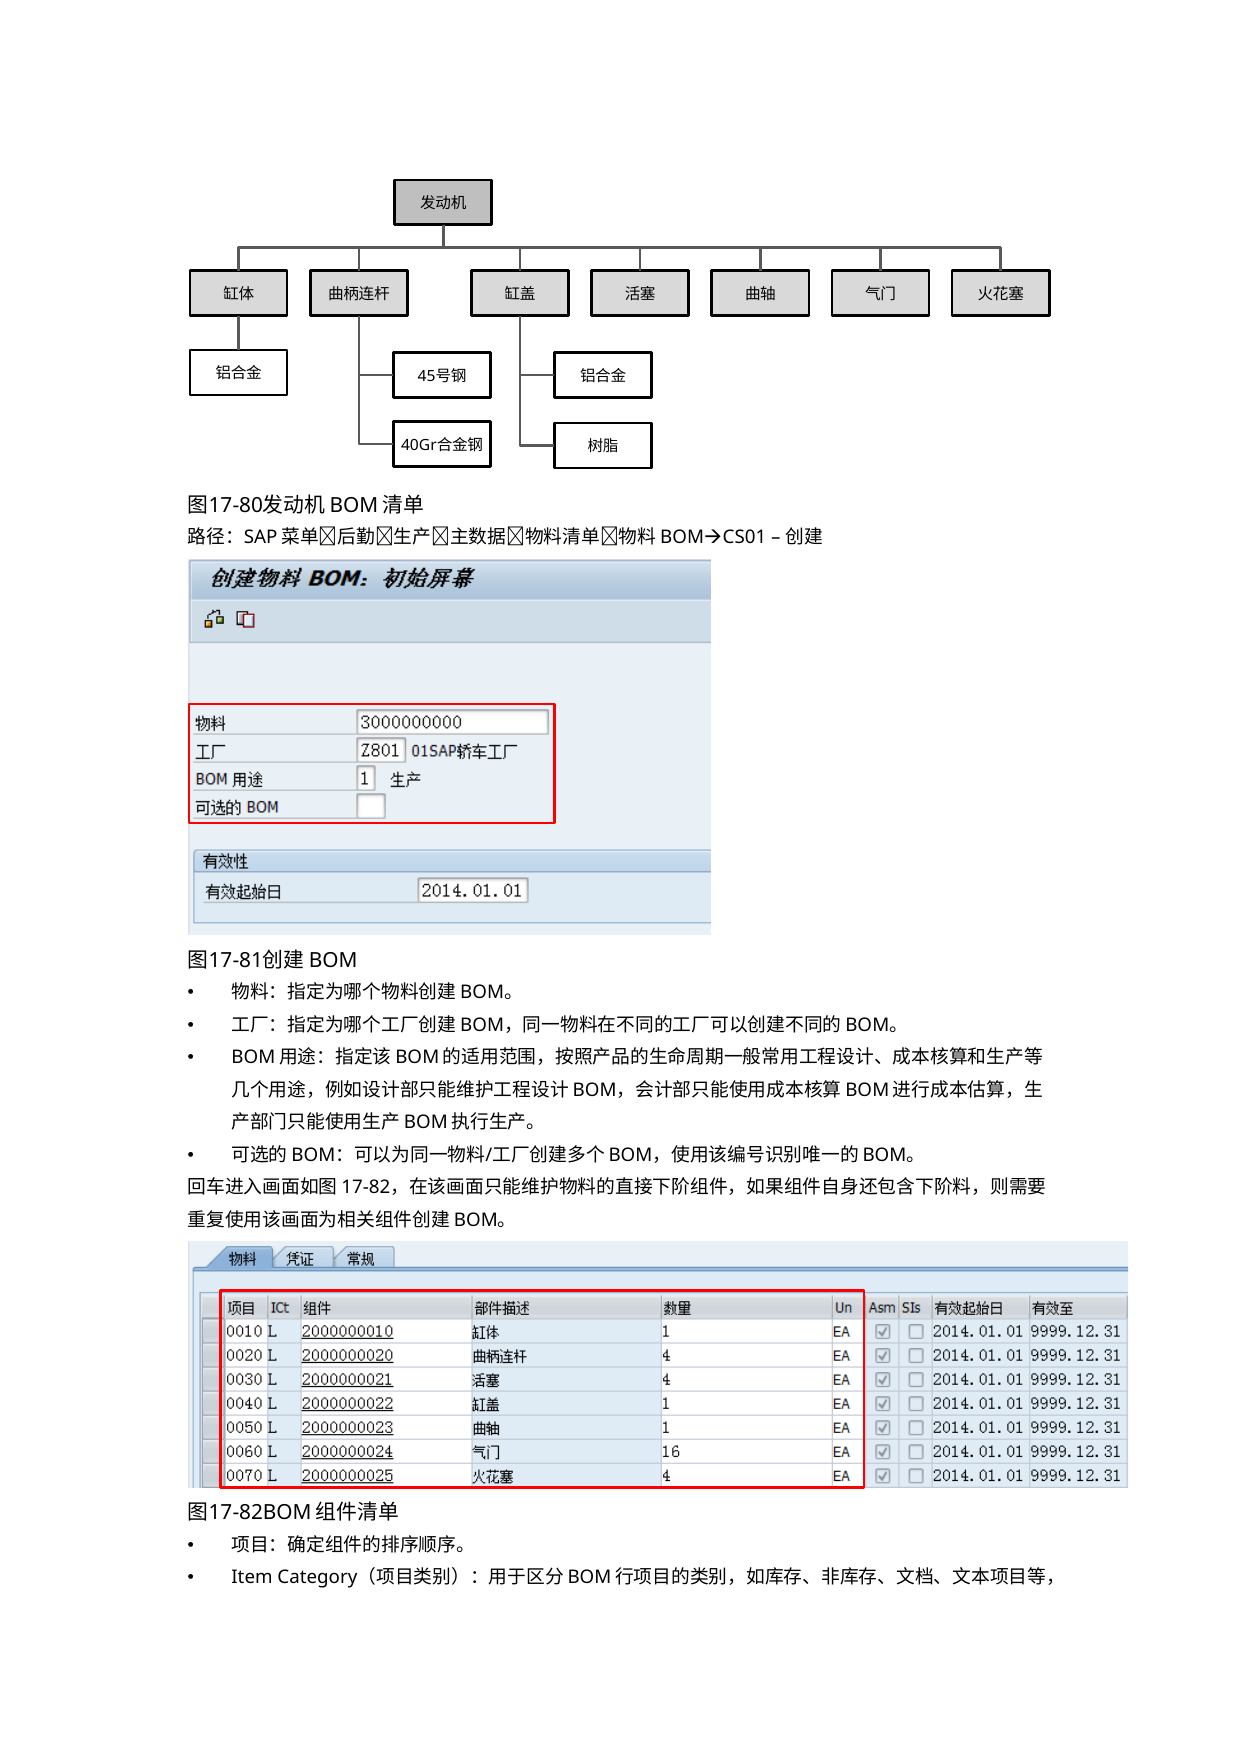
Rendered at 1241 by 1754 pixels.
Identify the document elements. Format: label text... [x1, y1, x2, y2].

list 物料：指定为哪个物料创建BOM。 [187, 974, 1053, 1007]
list BOM用途：指定该BOM的适用范围，按照产品的生命周期一般常用工程设计、成本核算和生产等几个用途，例如设计部只能维护工程设计BOM，会计部只能使用成本核算BOM进行成本估算，生产部门只能使用生产BOM执行生产。 [187, 1039, 1053, 1137]
picture [187, 559, 711, 935]
list 项目：确定组件的排序顺序。 [187, 1527, 1053, 1559]
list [187, 1559, 1053, 1592]
list 工厂：指定为哪个工厂创建BOM，同一物料在不同的工厂可以创建不同的BOM。 [187, 1007, 1053, 1039]
list 可选的BOM：可以为同一物料/工厂创建多个BOM，使用该编号识别唯一的BOM。 [187, 1137, 1053, 1169]
picture [222, 1292, 863, 1486]
text 路径：SAP菜单后勤生产主数据物料清单物料BOMCS01 – 创建 [187, 519, 1053, 552]
picture [187, 1241, 1129, 1488]
